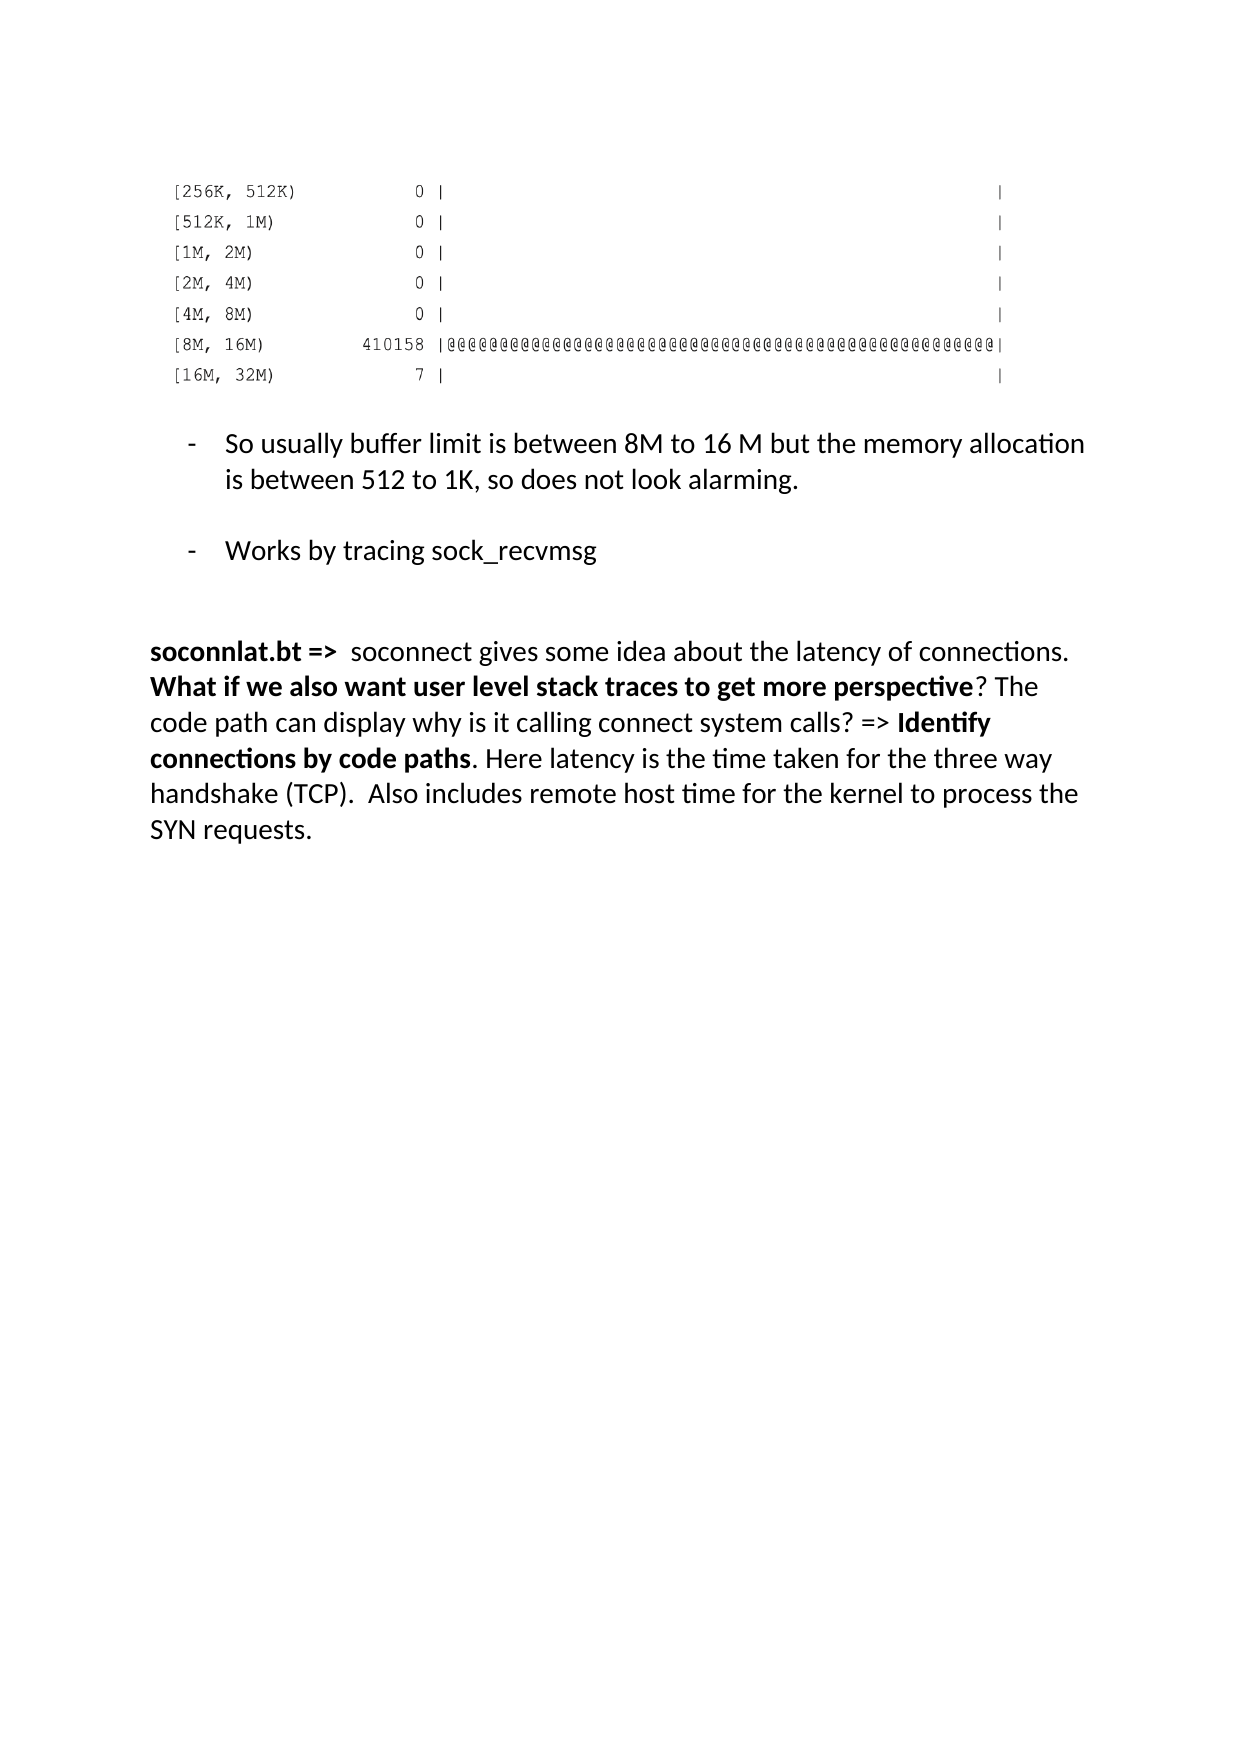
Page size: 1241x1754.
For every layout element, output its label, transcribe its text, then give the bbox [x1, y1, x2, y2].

list Works by tracing sock_recvmsg [187, 532, 1090, 568]
text soconnlat.bt => soconnect gives some idea about the latency of connections. What if we also want user level stack traces to get more perspective? The code path can display why is it calling connect system calls? => Identify connections by code paths. Here latency is the time taken for the three way handshake (TCP). Also includes remote host time for the kernel to process the SYN requests. [150, 633, 1090, 847]
picture [150, 150, 1091, 390]
list So usually buffer limit is between 8M to 16 M but the memory allocation is between 512 to 1K, so does not look alarming. [187, 426, 1090, 497]
